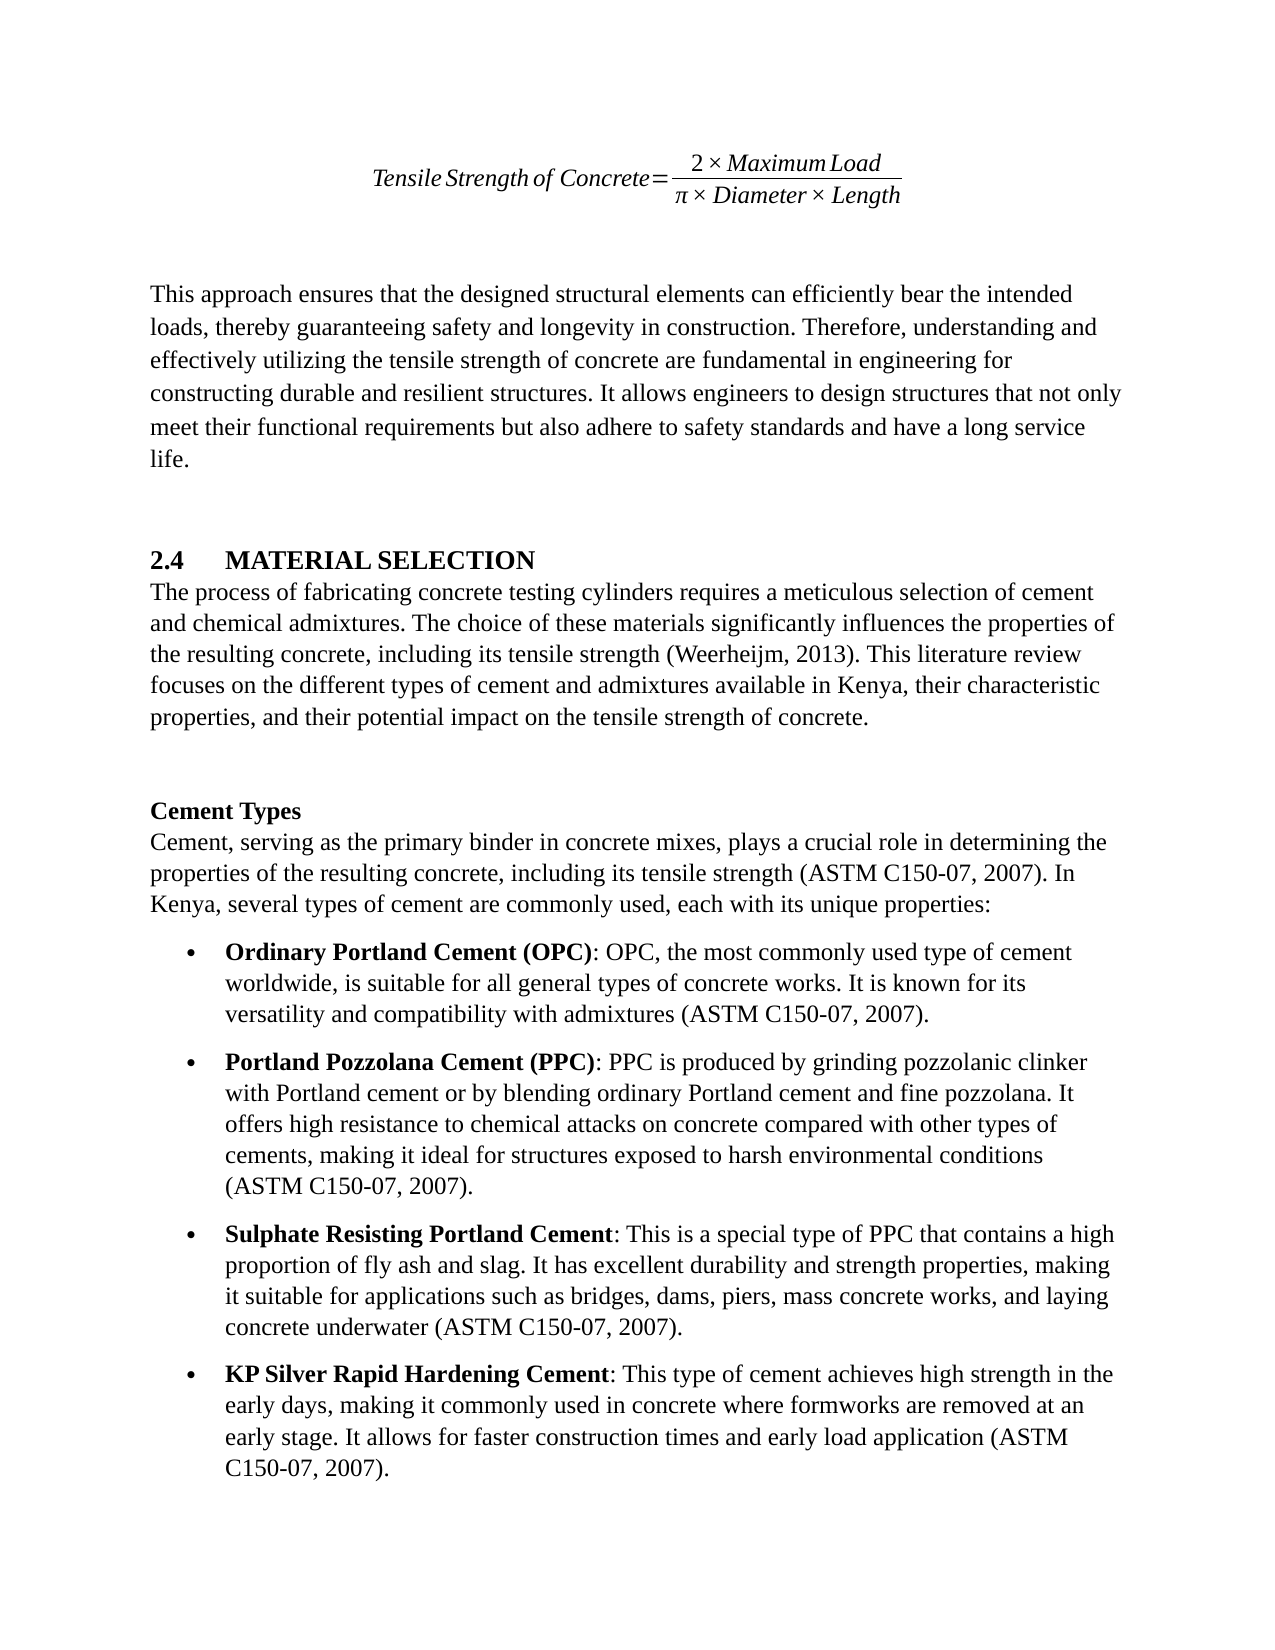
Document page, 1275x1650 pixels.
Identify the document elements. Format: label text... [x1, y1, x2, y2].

list Ordinary Portland Cement (OPC): OPC, the most commonly used type of cement worldwide, is suitable for all general types of concrete works. It is known for its versatility and compatibility with admixtures (ASTM C150-07, 2007). [187, 937, 1125, 1028]
text The process of fabricating concrete testing cylinders requires a meticulous selection of cement and chemical admixtures. The choice of these materials significantly influences the properties of the resulting concrete, including its tensile strength (Weerheijm, 2013). This literature review focuses on the different types of cement and admixtures available in Kenya, their characteristic properties, and their potential impact on the tensile strength of concrete. [150, 577, 1125, 730]
list KP Silver Rapid Hardening Cement: This type of cement achieves high strength in the early days, making it commonly used in concrete where formworks are removed at an early stage. It allows for faster construction times and early load application (ASTM C150-07, 2007). [187, 1359, 1125, 1481]
subtitle 2.4 MATERIAL SELECTION [150, 544, 1125, 575]
text This approach ensures that the designed structural elements can efficiently bear the intended loads, thereby guaranteeing safety and longevity in construction. Therefore, understanding and effectively utilizing the tensile strength of concrete are fundamental in engineering for constructing durable and resilient structures. It allows engineers to design structures that not only meet their functional requirements but also adhere to safety standards and have a long service life. [150, 279, 1125, 473]
list Portland Pozzolana Cement (PPC): PPC is produced by grinding pozzolanic clinker with Portland cement or by blending ordinary Portland cement and fine pozzolana. It offers high resistance to chemical attacks on concrete compared with other types of cements, making it ideal for structures exposed to harsh environmental conditions (ASTM C150-07, 2007). [187, 1047, 1125, 1200]
list Sulphate Resisting Portland Cement: This is a special type of PPC that contains a high proportion of fly ash and slag. It has excellent durability and strength properties, making it suitable for applications such as bridges, dams, piers, mass concrete works, and laying concrete underwater (ASTM C150-07, 2007). [187, 1219, 1125, 1341]
text Cement, serving as the primary binder in concrete mixes, plays a crucial role in determining the properties of the resulting concrete, including its tensile strength (ASTM C150-07, 2007). In Kenya, several types of cement are commonly used, each with its unique properties: [150, 827, 1125, 918]
subtitle Cement Types [150, 796, 1125, 825]
